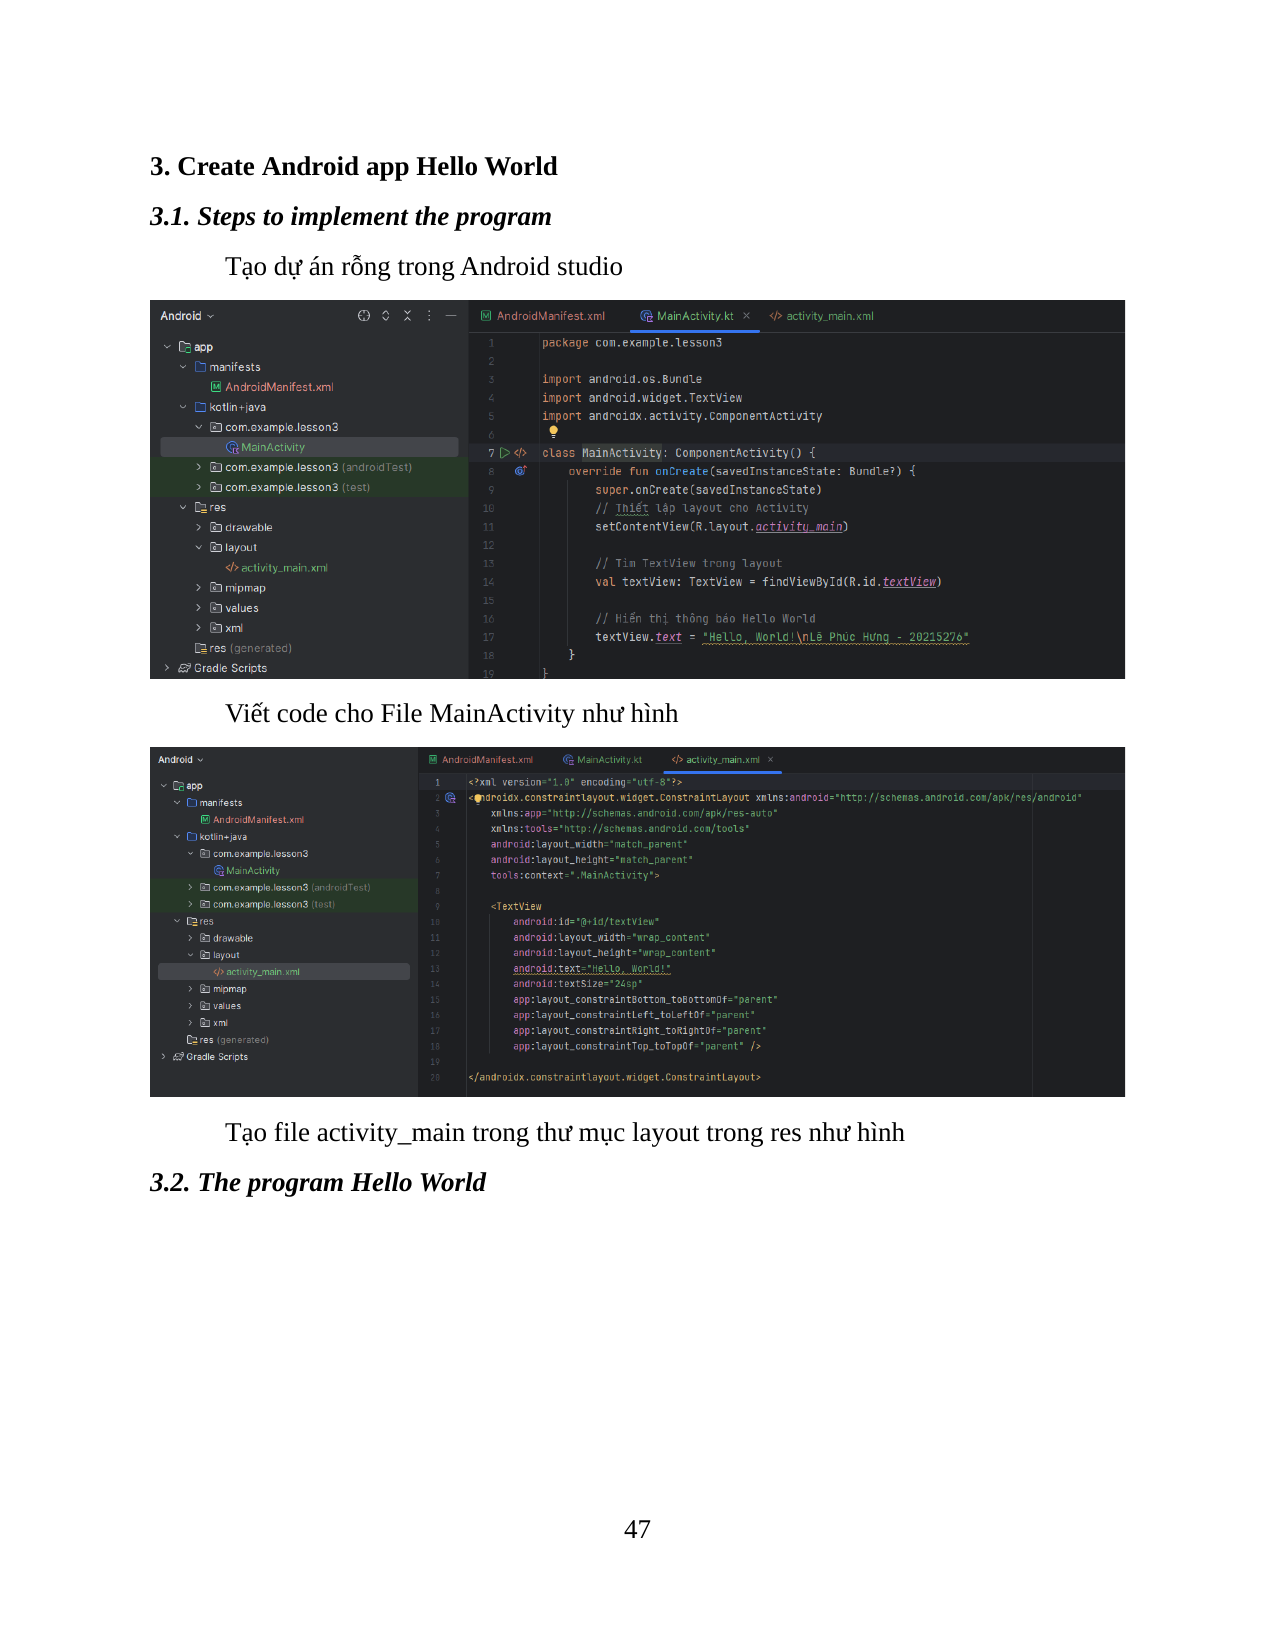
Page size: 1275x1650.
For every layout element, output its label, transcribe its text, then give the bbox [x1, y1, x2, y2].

text Tạo file activity_main trong thư mục layout trong res như hình [150, 1116, 1125, 1147]
subtitle 3. Create Android app Hello World [150, 150, 1125, 181]
text Viết code cho File MainActivity như hình [150, 697, 1125, 729]
subtitle 3.2. The program Hello World [150, 1166, 1125, 1197]
picture [150, 300, 1125, 679]
text Tạo dự án rỗng trong Android studio [150, 250, 1125, 282]
picture [150, 747, 1125, 1097]
subtitle 3.1. Steps to implement the program [150, 200, 1125, 231]
